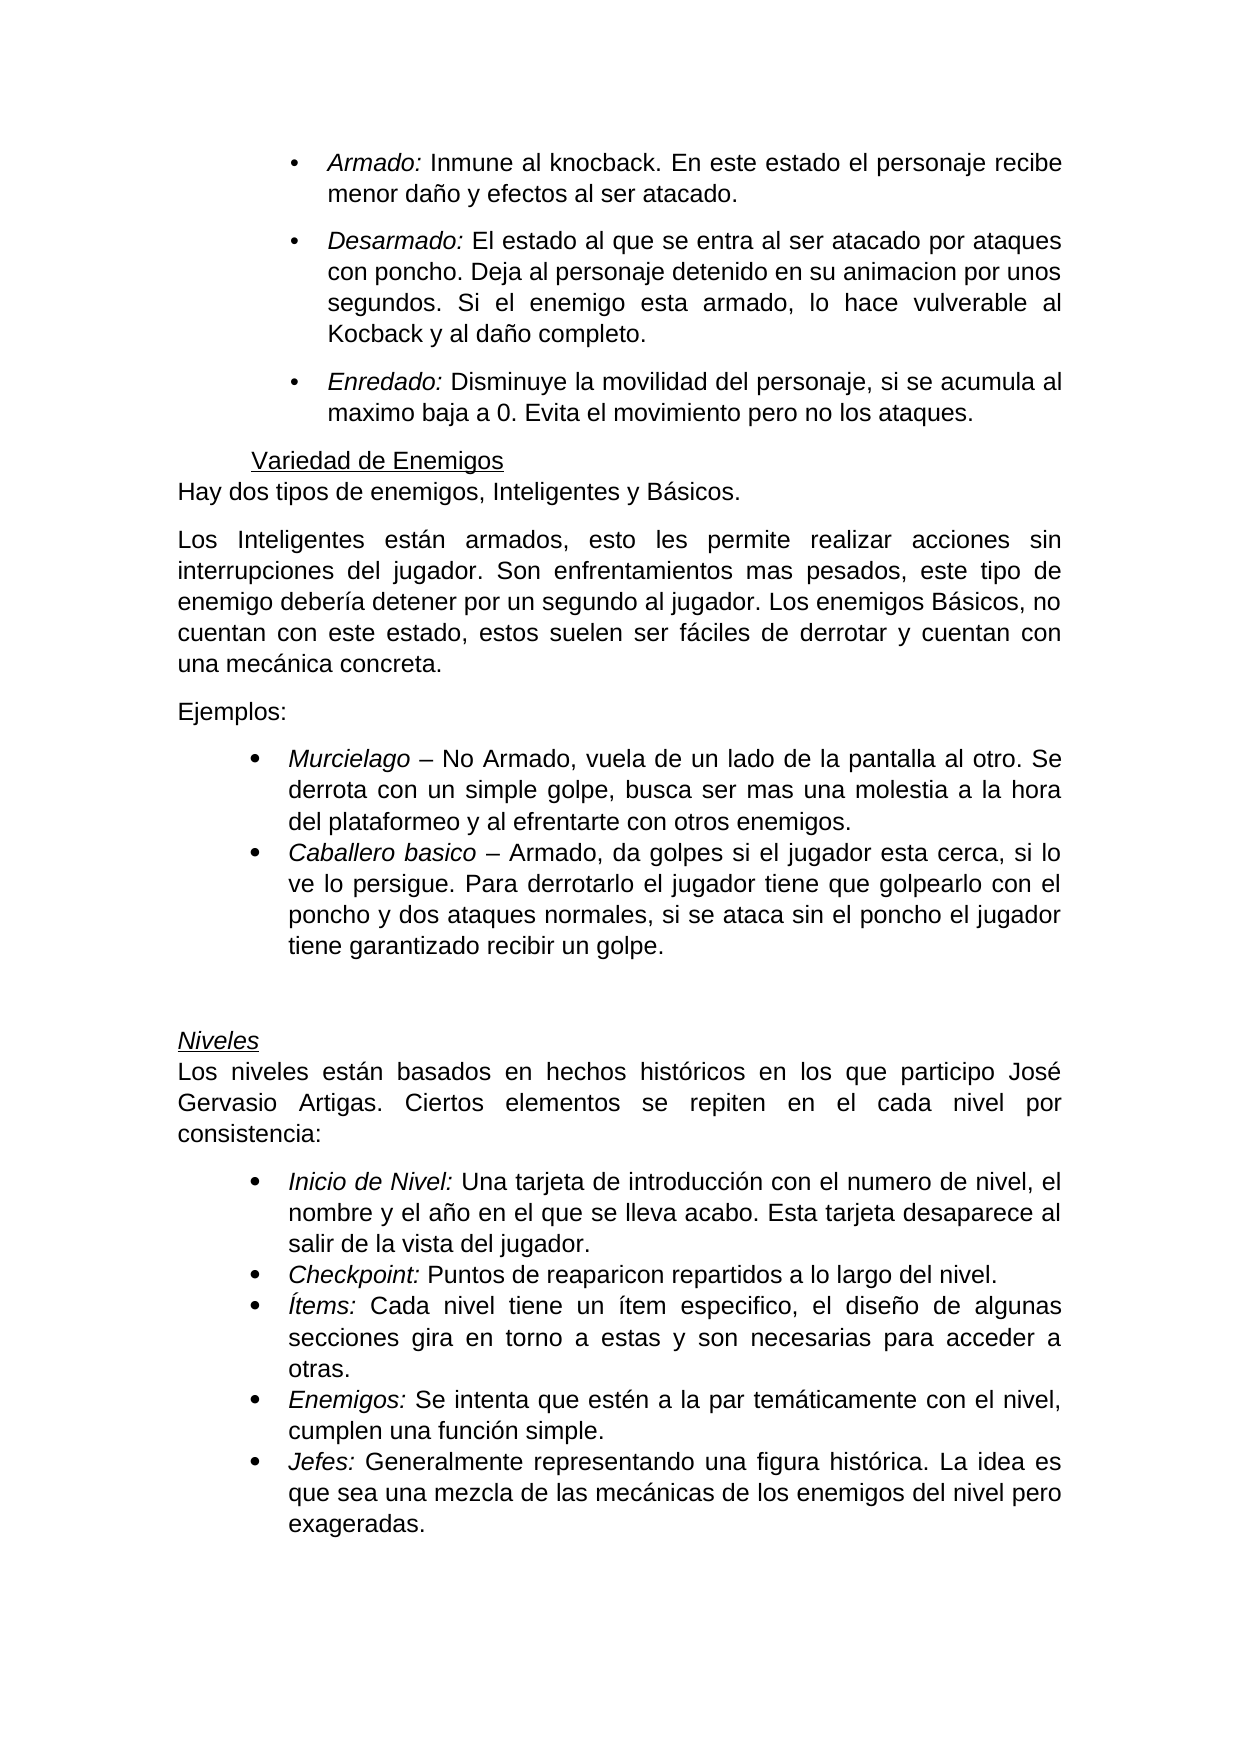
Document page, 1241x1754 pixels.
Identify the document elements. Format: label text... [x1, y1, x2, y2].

list Jefes: Generalmente representando una figura histórica. La idea es que sea una mezcla de las mecánicas de los enemigos del nivel pero exageradas. [251, 1447, 1063, 1538]
list Enredado: Disminuye la movilidad del personaje, si se acumula al maximo baja a 0. Evita el movimiento pero no los ataques. [290, 367, 1063, 427]
subtitle Variedad de Enemigos [251, 446, 1063, 475]
text Hay dos tipos de enemigos, Inteligentes y Básicos. [177, 477, 1063, 506]
subtitle Niveles [177, 1026, 1063, 1055]
text Los niveles están basados en hechos históricos en los que participo José Gervasio Artigas. Ciertos elementos se repiten en el cada nivel por consistencia: [177, 1057, 1063, 1148]
text Los Inteligentes están armados, esto les permite realizar acciones sin interrupciones del jugador. Son enfrentamientos mas pesados, este tipo de enemigo debería detener por un segundo al jugador. Los enemigos Básicos, no cuentan con este estado, estos suelen ser fáciles de derrotar y cuentan con una mecánica concreta. [177, 525, 1063, 678]
list Murcielago – No Armado, vuela de un lado de la pantalla al otro. Se derrota con un simple golpe, busca ser mas una molestia a la hora del plataformeo y al efrentarte con otros enemigos. [251, 744, 1063, 835]
text Ejemplos: [177, 697, 1063, 725]
list Armado: Inmune al knocback. En este estado el personaje recibe menor daño y efectos al ser atacado. [290, 148, 1063, 207]
list Desarmado: El estado al que se entra al ser atacado por ataques con poncho. Deja al personaje detenido en su animacion por unos segundos. Si el enemigo esta armado, lo hace vulverable al Kocback y al daño completo. [290, 226, 1063, 348]
list Caballero basico – Armado, da golpes si el jugador esta cerca, si lo ve lo persigue. Para derrotarlo el jugador tiene que golpearlo con el poncho y dos ataques normales, si se ataca sin el poncho el jugador tiene garantizado recibir un golpe. [251, 837, 1063, 959]
list Enemigos: Se intenta que estén a la par temáticamente con el nivel, cumplen una función simple. [251, 1384, 1063, 1444]
list Checkpoint: Puntos de reaparicon repartidos a lo largo del nivel. [251, 1260, 1063, 1289]
list Inicio de Nivel: Una tarjeta de introducción con el numero de nivel, el nombre y el año en el que se lleva acabo. Esta tarjeta desaparece al salir de la vista del jugador. [251, 1167, 1063, 1258]
list Ítems: Cada nivel tiene un ítem especifico, el diseño de algunas secciones gira en torno a estas y son necesarias para acceder a otras. [251, 1291, 1063, 1382]
